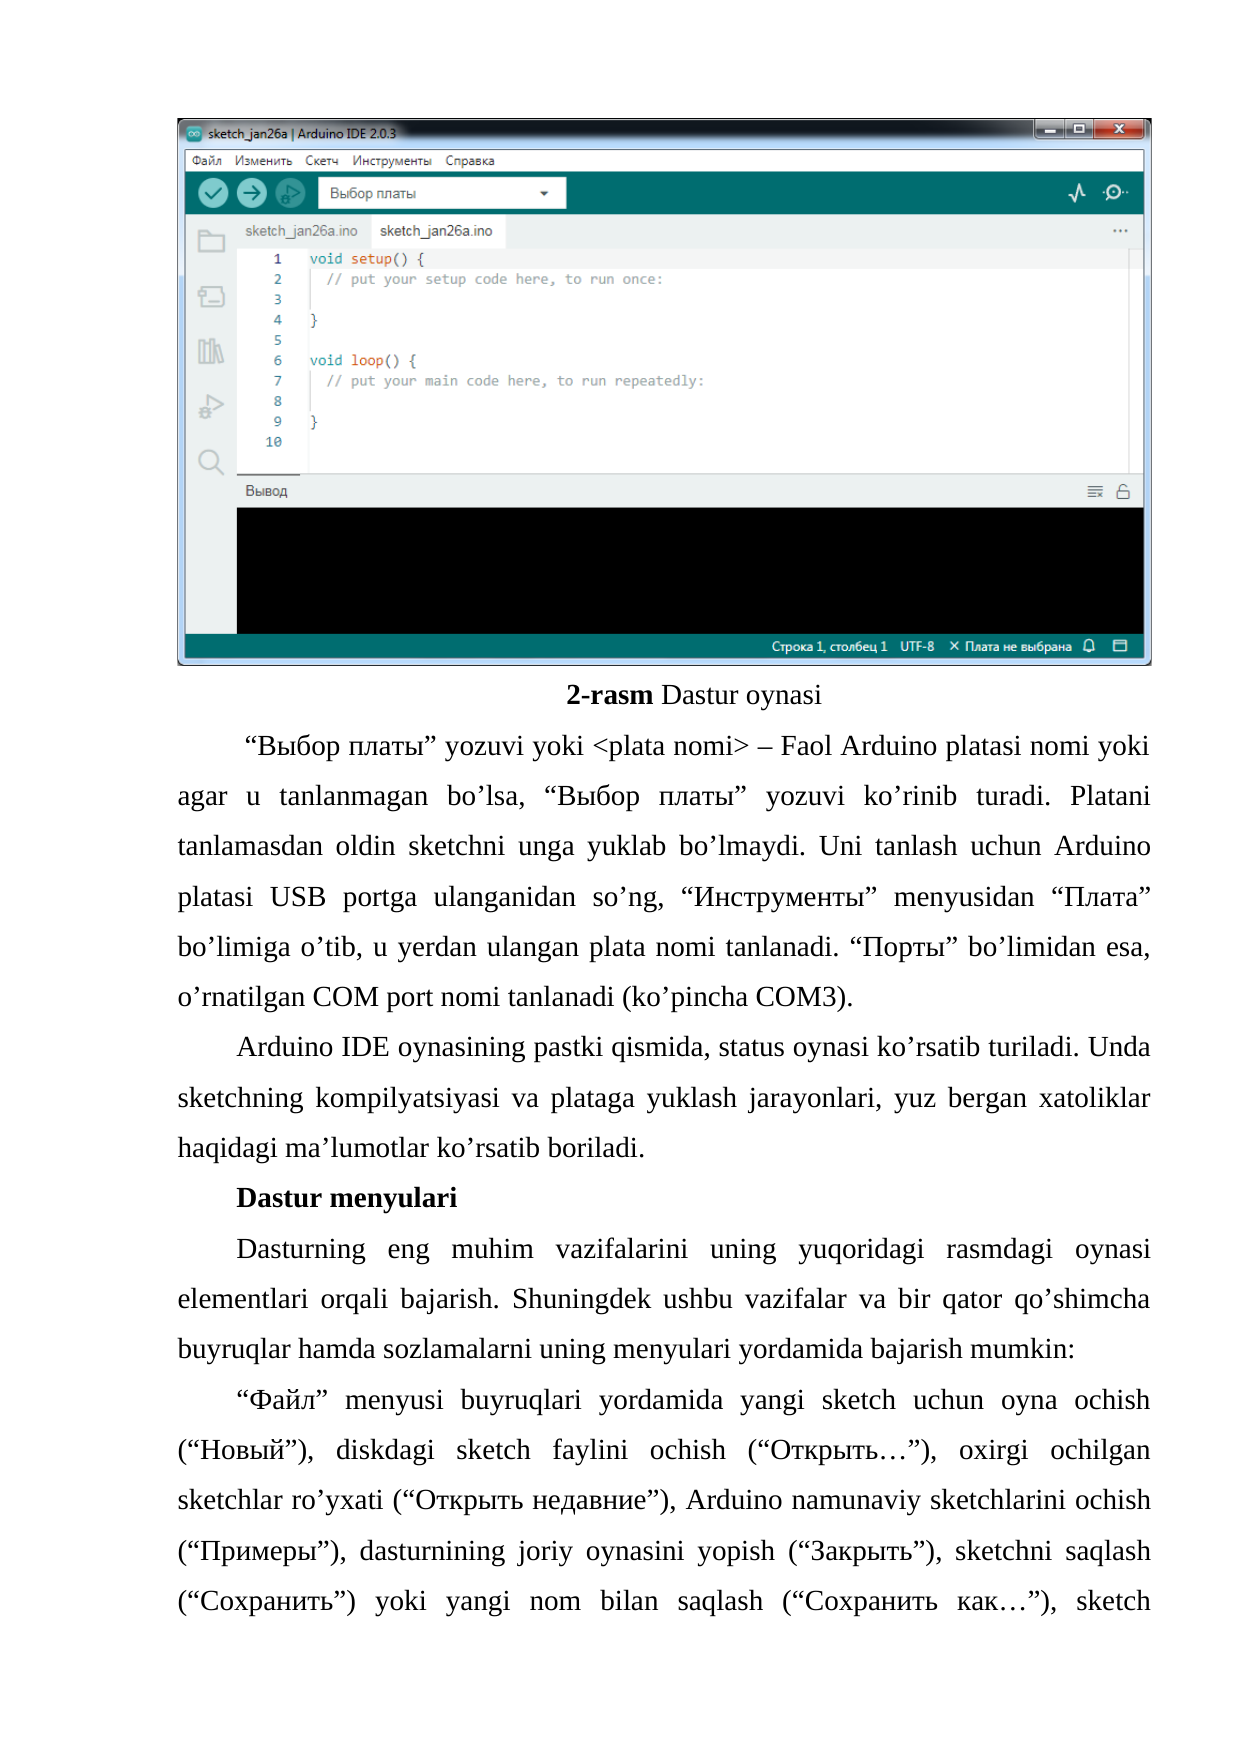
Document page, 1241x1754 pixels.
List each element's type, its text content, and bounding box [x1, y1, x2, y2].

picture [177, 118, 1152, 666]
text Dasturning eng muhim vazifalarini uning yuqoridagi rasmdagi oynasi elementlari orqali bajarish. Shuningdek ushbu vazifalar va bir qator qo’shimcha buyruqlar hamda sozlamalarni uning menyulari yordamida bajarish mumkin: [177, 1231, 1152, 1365]
text Arduino IDE oynasining pastki qismida, status oynasi ko’rsatib turiladi. Unda sketchning kompilyatsiyasi va plataga yuklash jarayonlari, yuz bergan xatoliklar haqidagi ma’lumotlar ko’rsatib boriladi. [177, 1029, 1152, 1164]
text 2-rasm Dastur oynasi [177, 677, 1152, 711]
text “Выбор платы” yozuvi yoki <plata nomi> – Faol Arduino platasi nomi yoki agar u tanlanmagan bo’lsa, “Выбор платы” yozuvi ko’rinib turadi. Platani tanlamasdan oldin sketchni unga yuklab bo’lmaydi. Uni tanlash uchun Arduino platasi USB portga ulanganidan so’ng, “Инструменты” menyusidan “Плата” bo’limiga o’tib, u yerdan ulangan plata nomi tanlanadi. “Порты” bo’limidan esa, o’rnatilgan COM port nomi tanlanadi (ko’pincha COM3). [177, 728, 1152, 1013]
text Dastur menyulari [177, 1181, 1152, 1214]
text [177, 1382, 1152, 1617]
